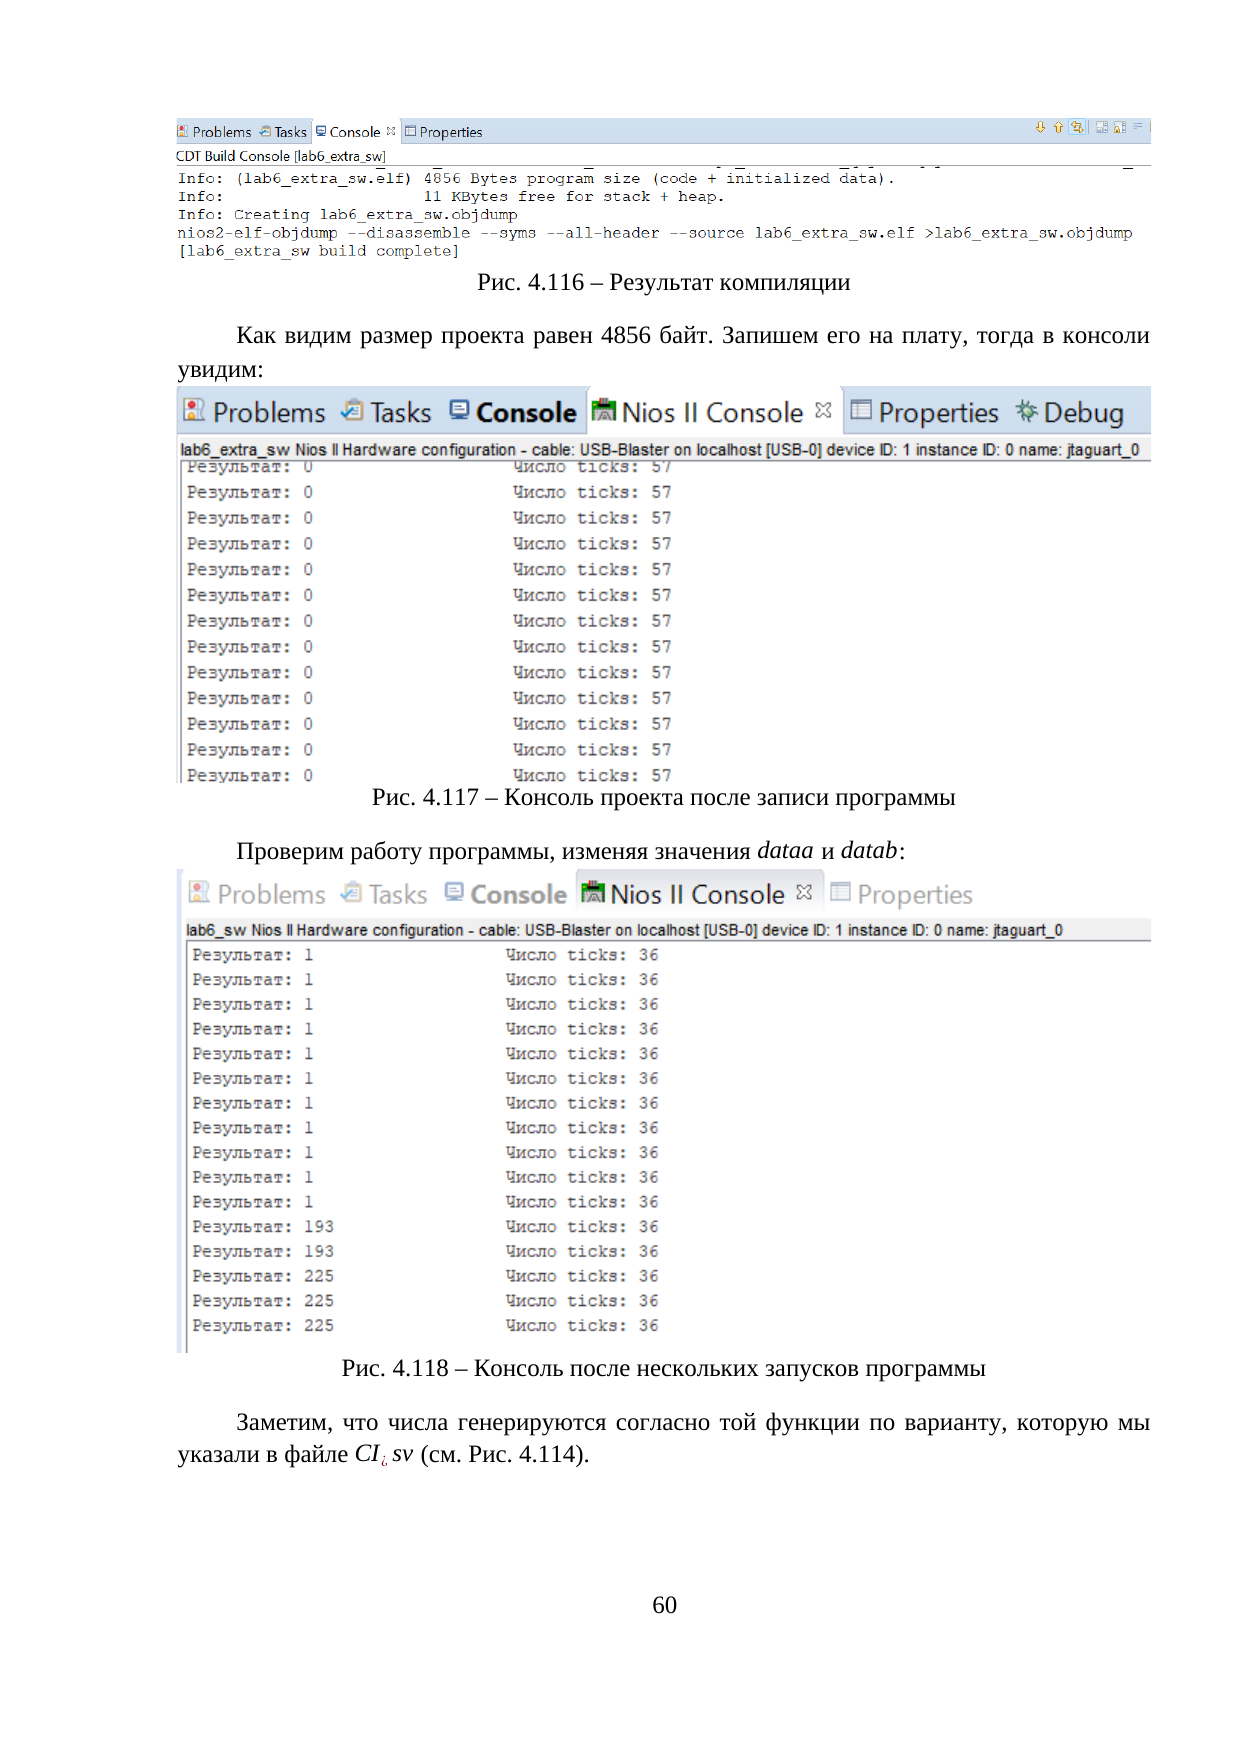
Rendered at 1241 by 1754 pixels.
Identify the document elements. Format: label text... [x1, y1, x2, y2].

picture [176, 386, 1152, 783]
picture [176, 118, 1152, 267]
text Проверим работу программы, изменяя значения и : [177, 836, 1152, 865]
text Как видим размер проекта равен 4856 байт. Запишем его на плату, тогда в консоли увидим: [177, 321, 1152, 382]
picture [176, 869, 1152, 1353]
